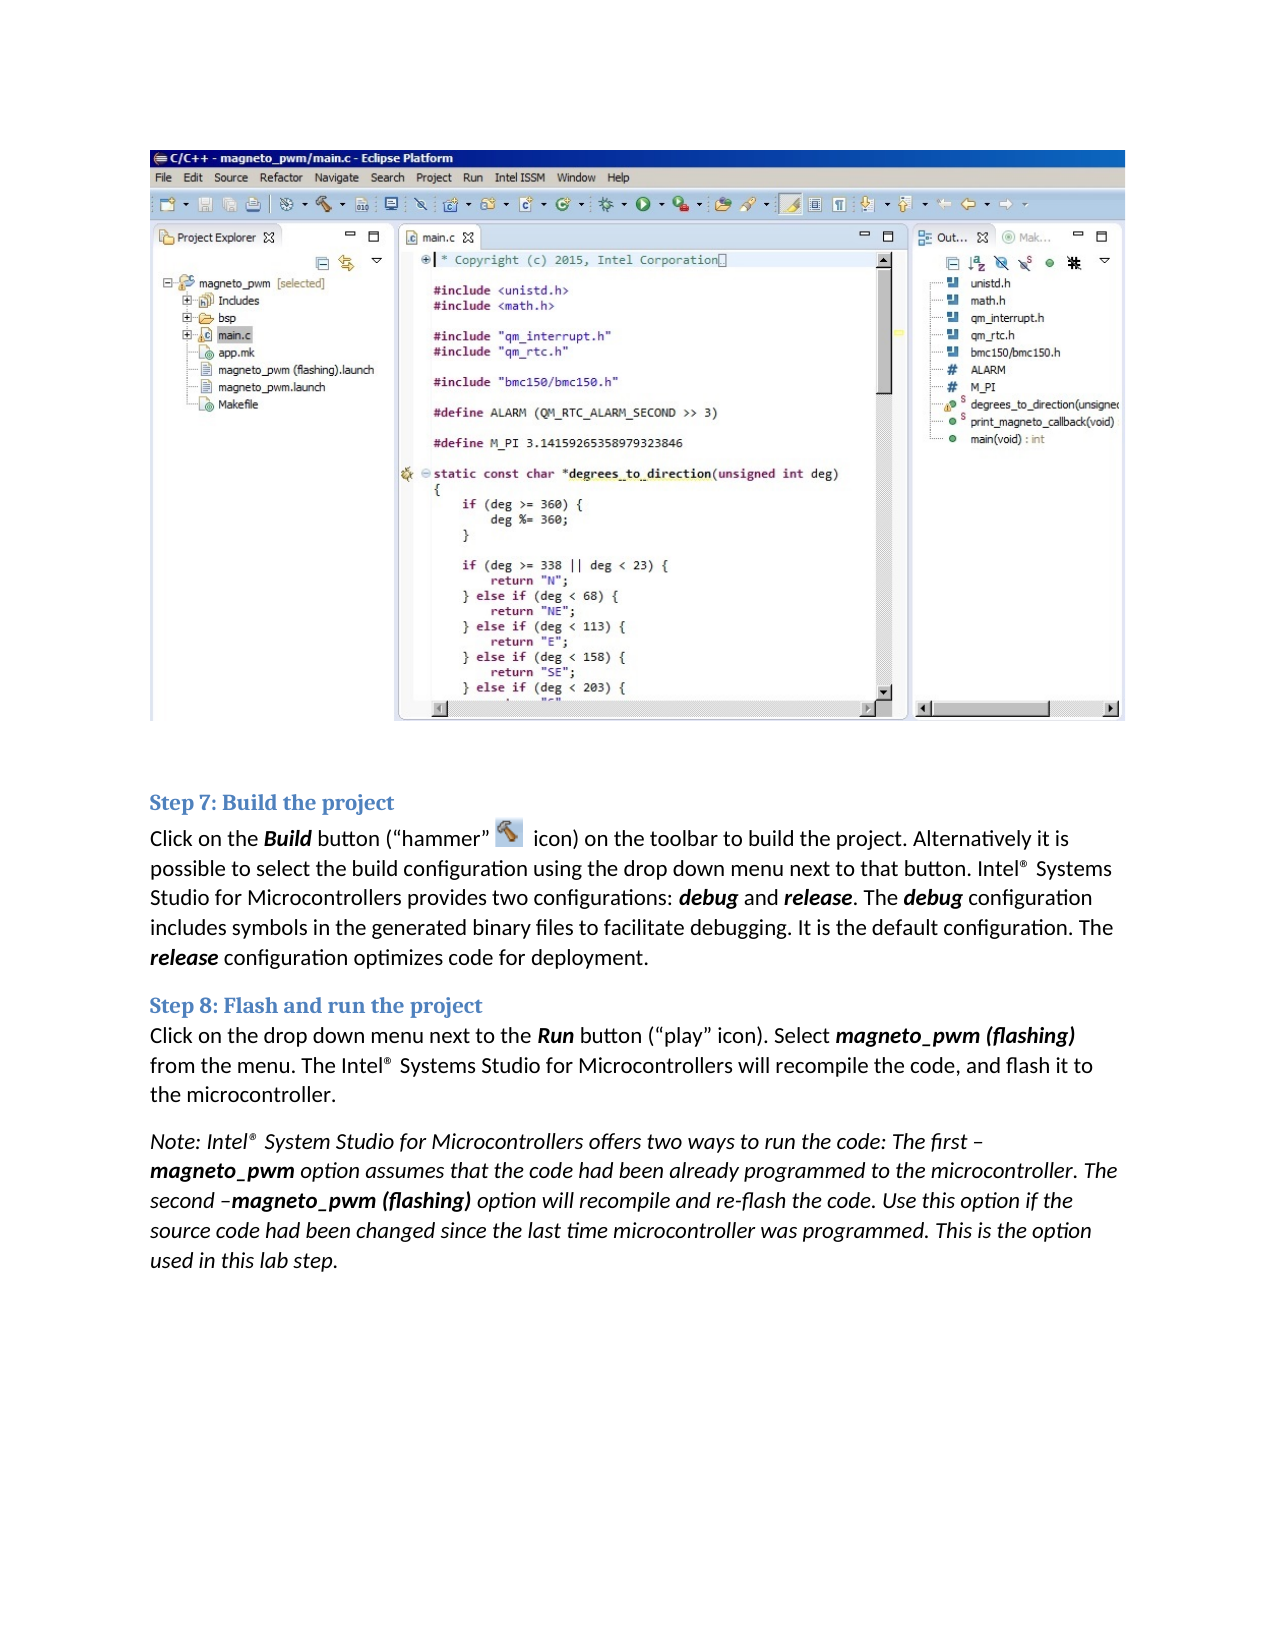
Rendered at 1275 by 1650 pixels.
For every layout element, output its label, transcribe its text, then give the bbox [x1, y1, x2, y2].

text Click on the Build button (“hammer” icon) on the toolbar to build the project. Alternatively it is possible to select the build configuration using the drop down menu next to that button. Intel® Systems Studio for Microcontrollers provides two configurations: debug and release. The debug configuration includes symbols in the generated binary files to facilitate debugging. It is the default configuration. The release configuration optimizes code for deployment. [150, 818, 1125, 971]
text Note: Intel® System Studio for Microcontrollers offers two ways to run the code: The first – magneto_pwm option assumes that the code had been already programmed to the microcontroller. The second –magneto_pwm (flashing) option will recompile and re-flash the code. Use this option if the source code had been changed since the last time microcontroller was programmed. This is the option used in this lab step. [150, 1127, 1125, 1274]
text Click on the drop down menu next to the Run button (“play” icon). Select magneto_pwm (flashing) from the menu. The Intel® Systems Studio for Microcontrollers will recompile the code, and flash it to the microcontroller. [150, 1021, 1125, 1109]
subtitle Step 8: Flash and run the project [150, 993, 1125, 1020]
picture [495, 817, 523, 847]
subtitle Step 7: Build the project [150, 790, 1125, 816]
picture [150, 150, 1125, 721]
